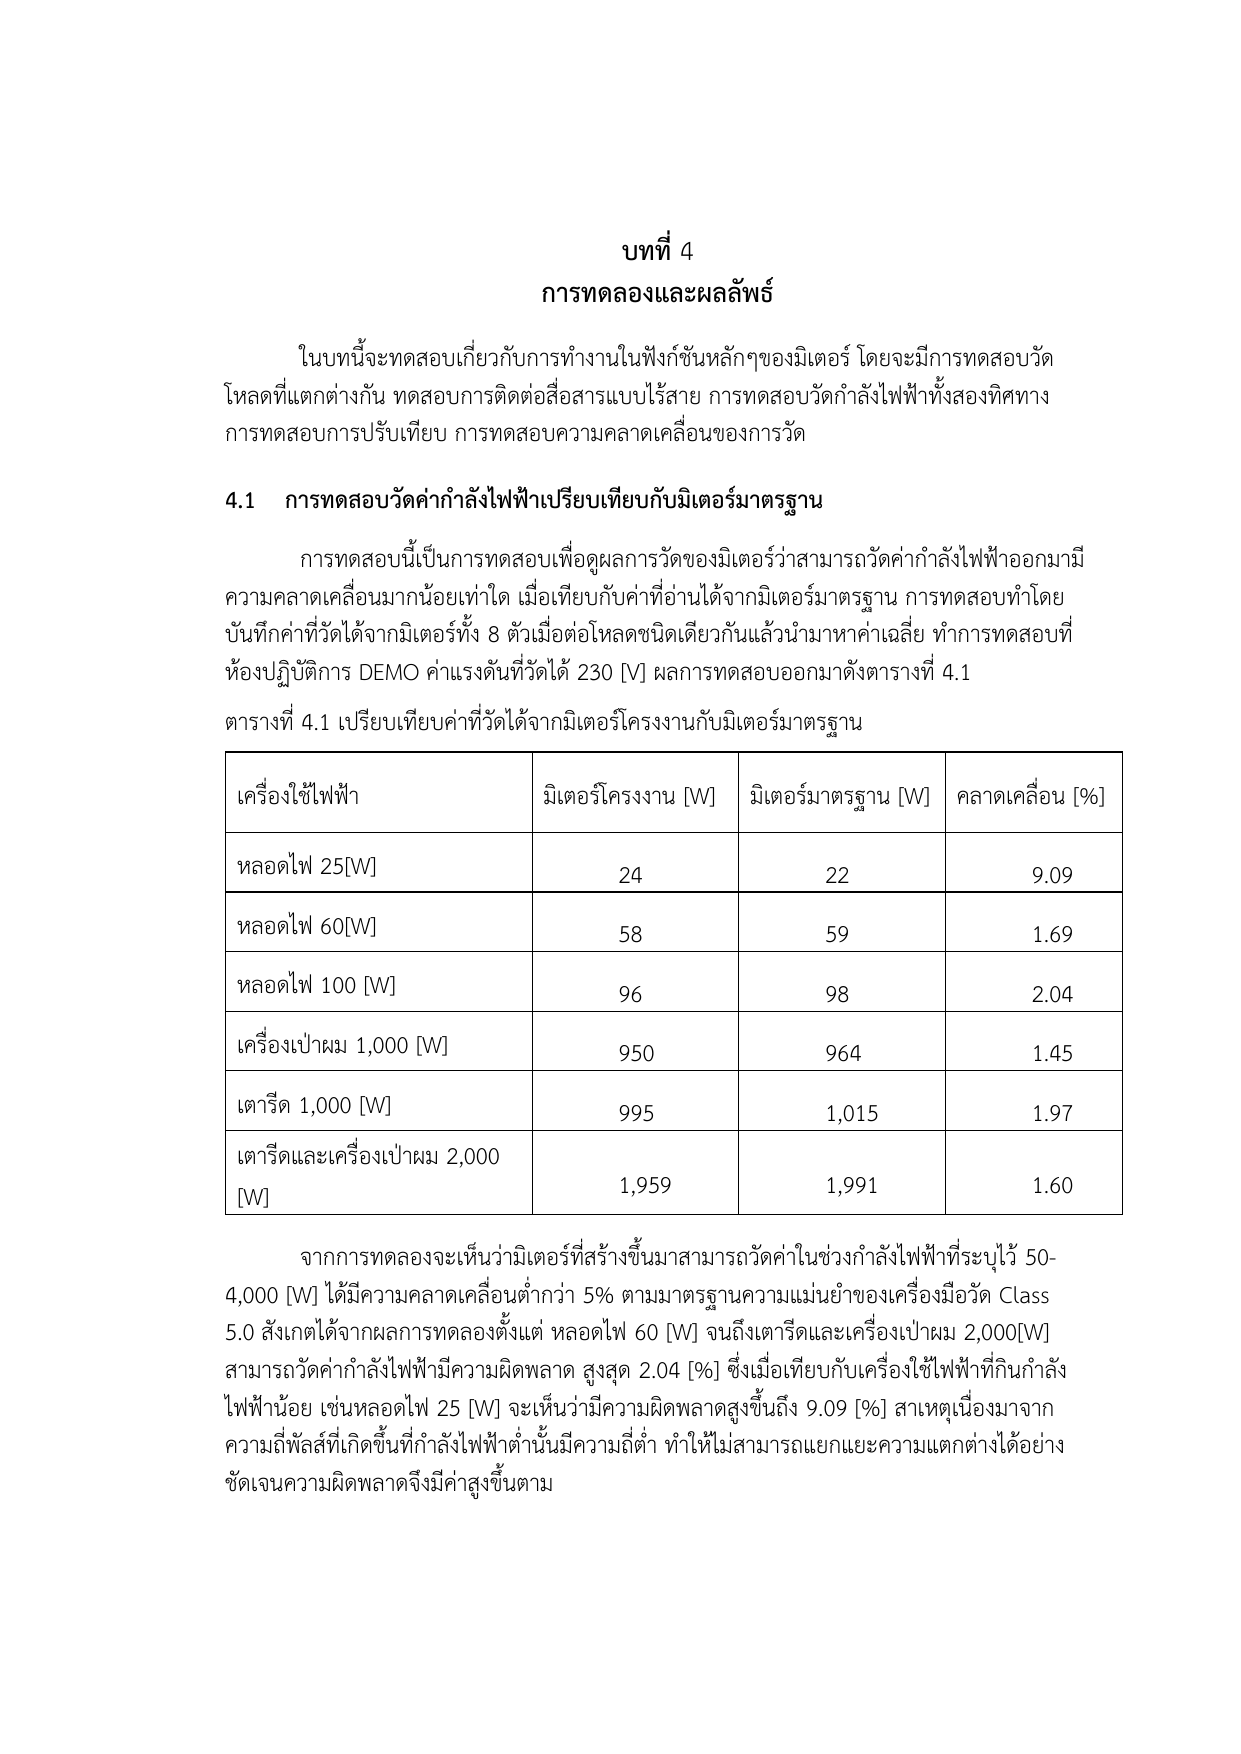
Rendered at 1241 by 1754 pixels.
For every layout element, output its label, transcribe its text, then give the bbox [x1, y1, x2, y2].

table_header มิเตอร์โครงงาน [W] [533, 753, 738, 832]
table_cell 98 [739, 952, 945, 1011]
table_header คลาดเคลื่อน [%] [946, 753, 1122, 832]
table_cell 24 [533, 833, 738, 891]
subtitle การทดสอบวัดค่ากำลังไฟฟ้าเปรียบเทียบกับมิเตอร์มาตรฐาน [225, 479, 1090, 517]
text การทดสอบนี้เป็นการทดสอบเพื่อดูผลการวัดของมิเตอร์ว่าสามารถวัดค่ากำลังไฟฟ้าออกมามีความคลาดเคลื่อนมากน้อยเท่าใด เมื่อเทียบกับค่าที่อ่านได้จากมิเตอร์มาตรฐาน การทดสอบทำโดยบันทึกค่าที่วัดได้จากมิเตอร์ทั้ง 8 ตัวเมื่อต่อโหลดชนิดเดียวกันแล้วนำมาหาค่าเฉลี่ย ทำการทดสอบที่ห้องปฏิบัติการDEMO ค่าแรงดันที่วัดได้ 230 [V] ผลการทดสอบออกมาดังตารางที่ 4.1 [225, 538, 1090, 689]
table_cell 1,959 [533, 1131, 738, 1214]
text ในบทนี้จะทดสอบเกี่ยวกับการทำงานในฟังก์ชันหลักๆของมิเตอร์ โดยจะมีการทดสอบวัดโหลดที่แตกต่างกัน ทดสอบการติดต่อสื่อสารแบบไร้สาย การทดสอบวัดกำลังไฟฟ้าทั้งสองทิศทาง การทดสอบการปรับเทียบ การทดสอบความคลาดเคลื่อนของการวัด [225, 337, 1090, 450]
table_header มิเตอร์มาตรฐาน [W] [739, 753, 945, 832]
table_cell เตารีด 1,000 [W] [226, 1071, 532, 1130]
table_header เครื่องใช้ไฟฟ้า [226, 753, 532, 832]
text ตารางที่ 4.1 เปรียบเทียบค่าที่วัดได้จากมิเตอร์โครงงานกับมิเตอร์มาตรฐาน [225, 701, 1090, 739]
table_cell 1.60 [946, 1131, 1122, 1214]
table_cell 995 [533, 1071, 738, 1130]
table_cell หลอดไฟ 100 [W] [226, 952, 532, 1011]
table_cell 1,015 [739, 1071, 945, 1130]
table_cell 964 [739, 1012, 945, 1070]
table_cell เตารีดและเครื่องเป่าผม 2,000 [W] [226, 1131, 532, 1214]
table_cell 1.69 [946, 893, 1122, 951]
table_cell 1,991 [739, 1131, 945, 1214]
subtitle การทดลองและผลลัพธ์ [225, 227, 1090, 312]
table_cell 950 [533, 1012, 738, 1070]
table_cell เครื่องเป่าผม 1,000 [W] [226, 1012, 532, 1070]
table_cell 96 [533, 952, 738, 1011]
text จากการทดลองจะเห็นว่ามิเตอร์ที่สร้างขึ้นมาสามารถวัดค่าในช่วงกำลังไฟฟ้าที่ระบุไว้ 50-4,000 [W] ได้มีความคลาดเคลื่อนต่ำกว่า 5% ตามมาตรฐานความแม่นยำของเครื่องมือวัด Class 5.0สังเกตได้จากผลการทดลองตั้งแต่ หลอดไฟ 60 [W] จนถึงเตารีดและเครื่องเป่าผม 2,000[W] สามารถวัดค่ากำลังไฟฟ้ามีความผิดพลาด สูงสุด 2.04 [%] ซึ่งเมื่อเทียบกับเครื่องใช้ไฟฟ้าที่กินกำลังไฟฟ้าน้อย เช่นหลอดไฟ 25 [W] จะเห็นว่ามีความผิดพลาดสูงขึ้นถึง 9.09 [%] สาเหตุเนื่องมาจากความถี่พัลส์ที่เกิดขึ้นที่กำลังไฟฟ้าต่ำนั้นมีความถี่ต่ำ ทำให้ไม่สามารถแยกแยะความแตกต่างได้อย่างชัดเจนความผิดพลาดจึงมีค่าสูงขึ้นตาม [225, 1236, 1090, 1500]
table_cell 58 [533, 893, 738, 951]
table_cell หลอดไฟ 60[W] [226, 893, 532, 951]
table_cell 22 [739, 833, 945, 891]
table_cell หลอดไฟ 25[W] [226, 833, 532, 891]
table_cell 2.04 [946, 952, 1122, 1011]
table_cell 59 [739, 893, 945, 951]
table_cell 9.09 [946, 833, 1122, 891]
table_cell 1.97 [946, 1071, 1122, 1130]
table_cell 1.45 [946, 1012, 1122, 1070]
